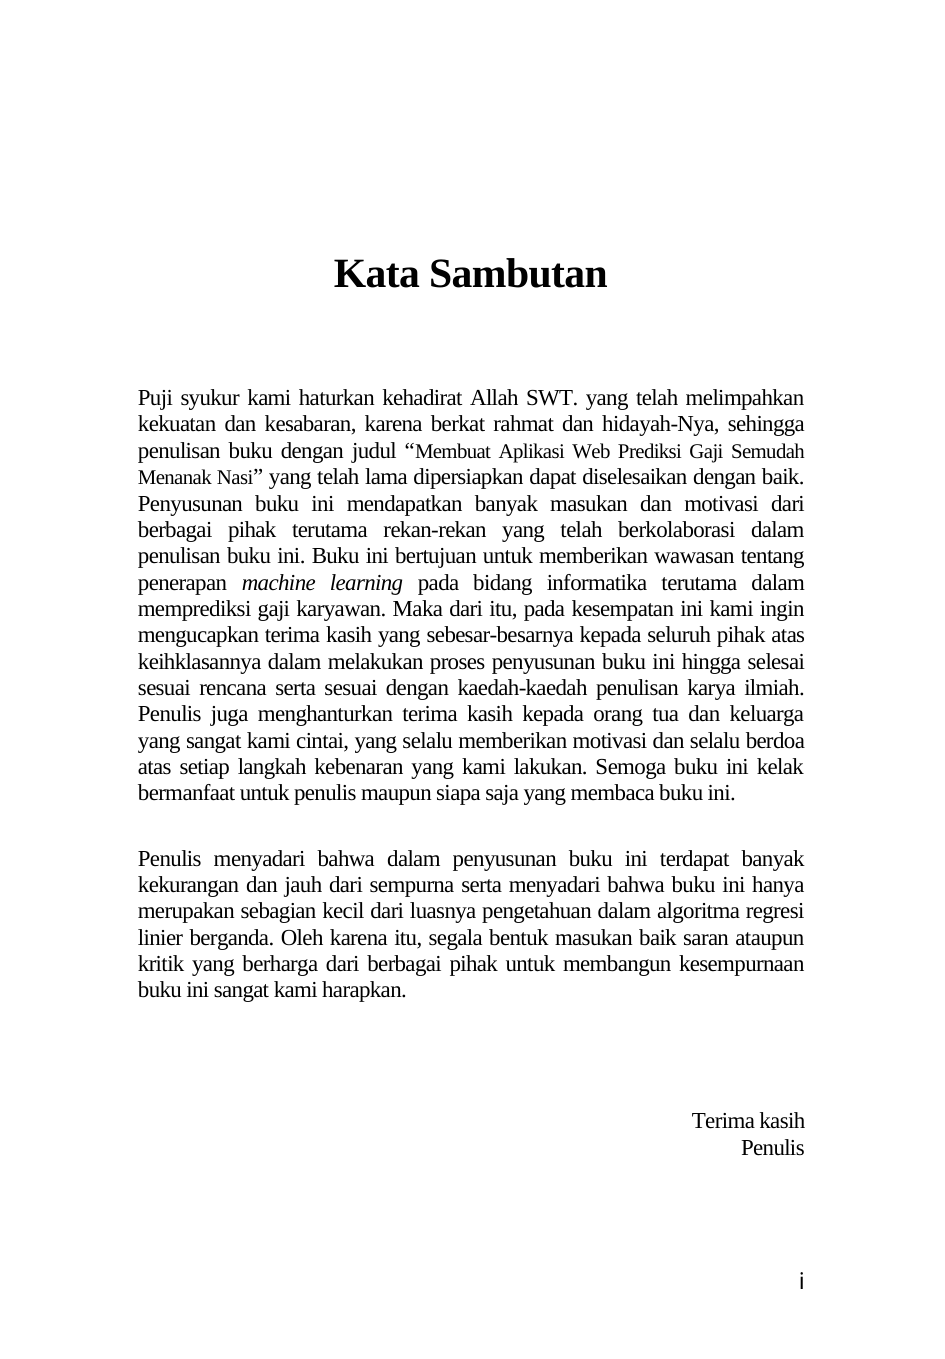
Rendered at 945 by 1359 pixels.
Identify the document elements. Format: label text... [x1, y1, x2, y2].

subtitle Kata Sambutan [138, 249, 804, 297]
text Puji syukur kami haturkan kehadirat Allah SWT. yang telah melimpahkan kekuatan dan kesabaran, karena berkat rahmat dan hidayah-Nya, sehingga penulisan buku dengan judul “Membuat Aplikasi Web Prediksi Gaji Semudah Menanak Nasi” yang telah lama dipersiapkan dapat diselesaikan dengan baik. Penyusunan buku ini mendapatkan banyak masukan dan motivasi dari berbagai pihak terutama rekan-rekan yang telah berkolaborasi dalam penulisan buku ini. Buku ini bertujuan untuk memberikan wawasan tentang penerapan machine learning pada bidang informatika terutama dalam memprediksi gaji karyawan. Maka dari itu, pada kesempatan ini kami ingin mengucapkan terima kasih yang sebesar-besarnya kepada seluruh pihak atas keihklasannya dalam melakukan proses penyusunan buku ini hingga selesai sesuai rencana serta sesuai dengan kaedah-kaedah penulisan karya ilmiah. Penulis juga menghanturkan terima kasih kepada orang tua dan keluarga yang sangat kami cintai, yang selalu memberikan motivasi dan selalu berdoa atas setiap langkah kebenaran yang kami lakukan. Semoga buku ini kelak bermanfaat untuk penulis maupun siapa saja yang membaca buku ini. [138, 384, 805, 806]
text Terima kasih Penulis [663, 1107, 805, 1160]
text Penulis menyadari bahwa dalam penyusunan buku ini terdapat banyak kekurangan dan jauh dari sempurna serta menyadari bahwa buku ini hanya merupakan sebagian kecil dari luasnya pengetahuan dalam algoritma regresi linier berganda. Oleh karena itu, segala bentuk masukan baik saran ataupun kritik yang berharga dari berbagai pihak untuk membangun kesempurnaan buku ini sangat kami harapkan. [138, 845, 805, 1003]
